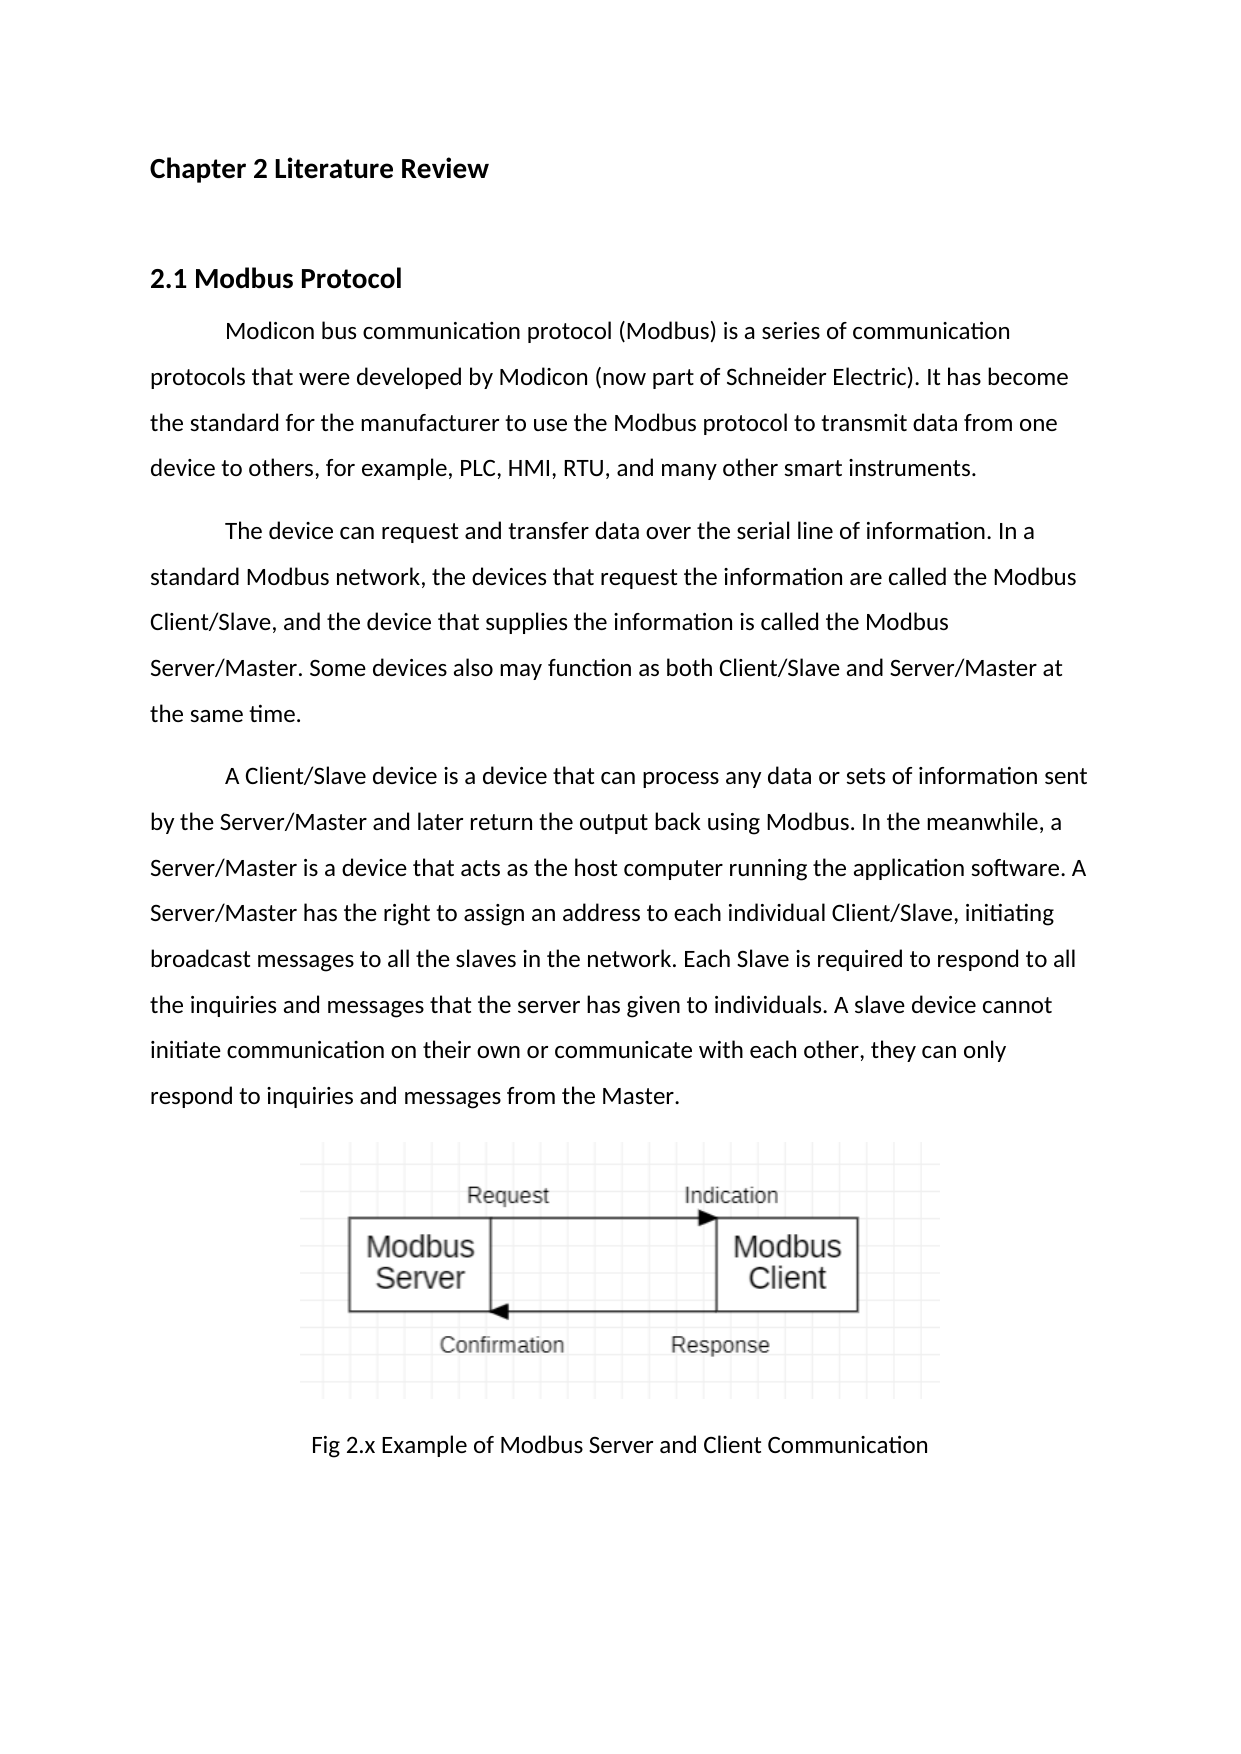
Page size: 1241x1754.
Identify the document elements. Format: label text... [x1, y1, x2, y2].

text 2.1 Modbus Protocol [150, 260, 1090, 296]
text Modicon bus communication protocol (Modbus) is a series of communication protocols that were developed by Modicon (now part of Schneider Electric). It has become the standard for the manufacturer to use the Modbus protocol to transmit data from one device to others, for example, PLC, HMI, RTU, and many other smart instruments. [150, 315, 1090, 483]
picture [300, 1142, 940, 1399]
text The device can request and transfer data over the serial line of information. In a standard Modbus network, the devices that request the information are called the Modbus Client/Slave, and the device that supplies the information is called the Modbus Server/Master. Some devices also may function as both Client/Slave and Server/Master at the same time. [150, 515, 1090, 728]
text A Client/Slave device is a device that can process any data or sets of information sent by the Server/Master and later return the output back using Modbus. In the meanwhile, a Server/Master is a device that acts as the host computer running the application software. A Server/Master has the right to assign an address to each individual Client/Slave, initiating broadcast messages to all the slaves in the network. Each Slave is required to respond to all the inquiries and messages that the server has given to individuals. A slave device cannot initiate communication on their own or communicate with each other, they can only respond to inquiries and messages from the Master. [150, 760, 1090, 1111]
text Chapter 2 Literature Review [150, 150, 1090, 186]
text Fig 2.x Example of Modbus Server and Client Communication [150, 1429, 1090, 1460]
